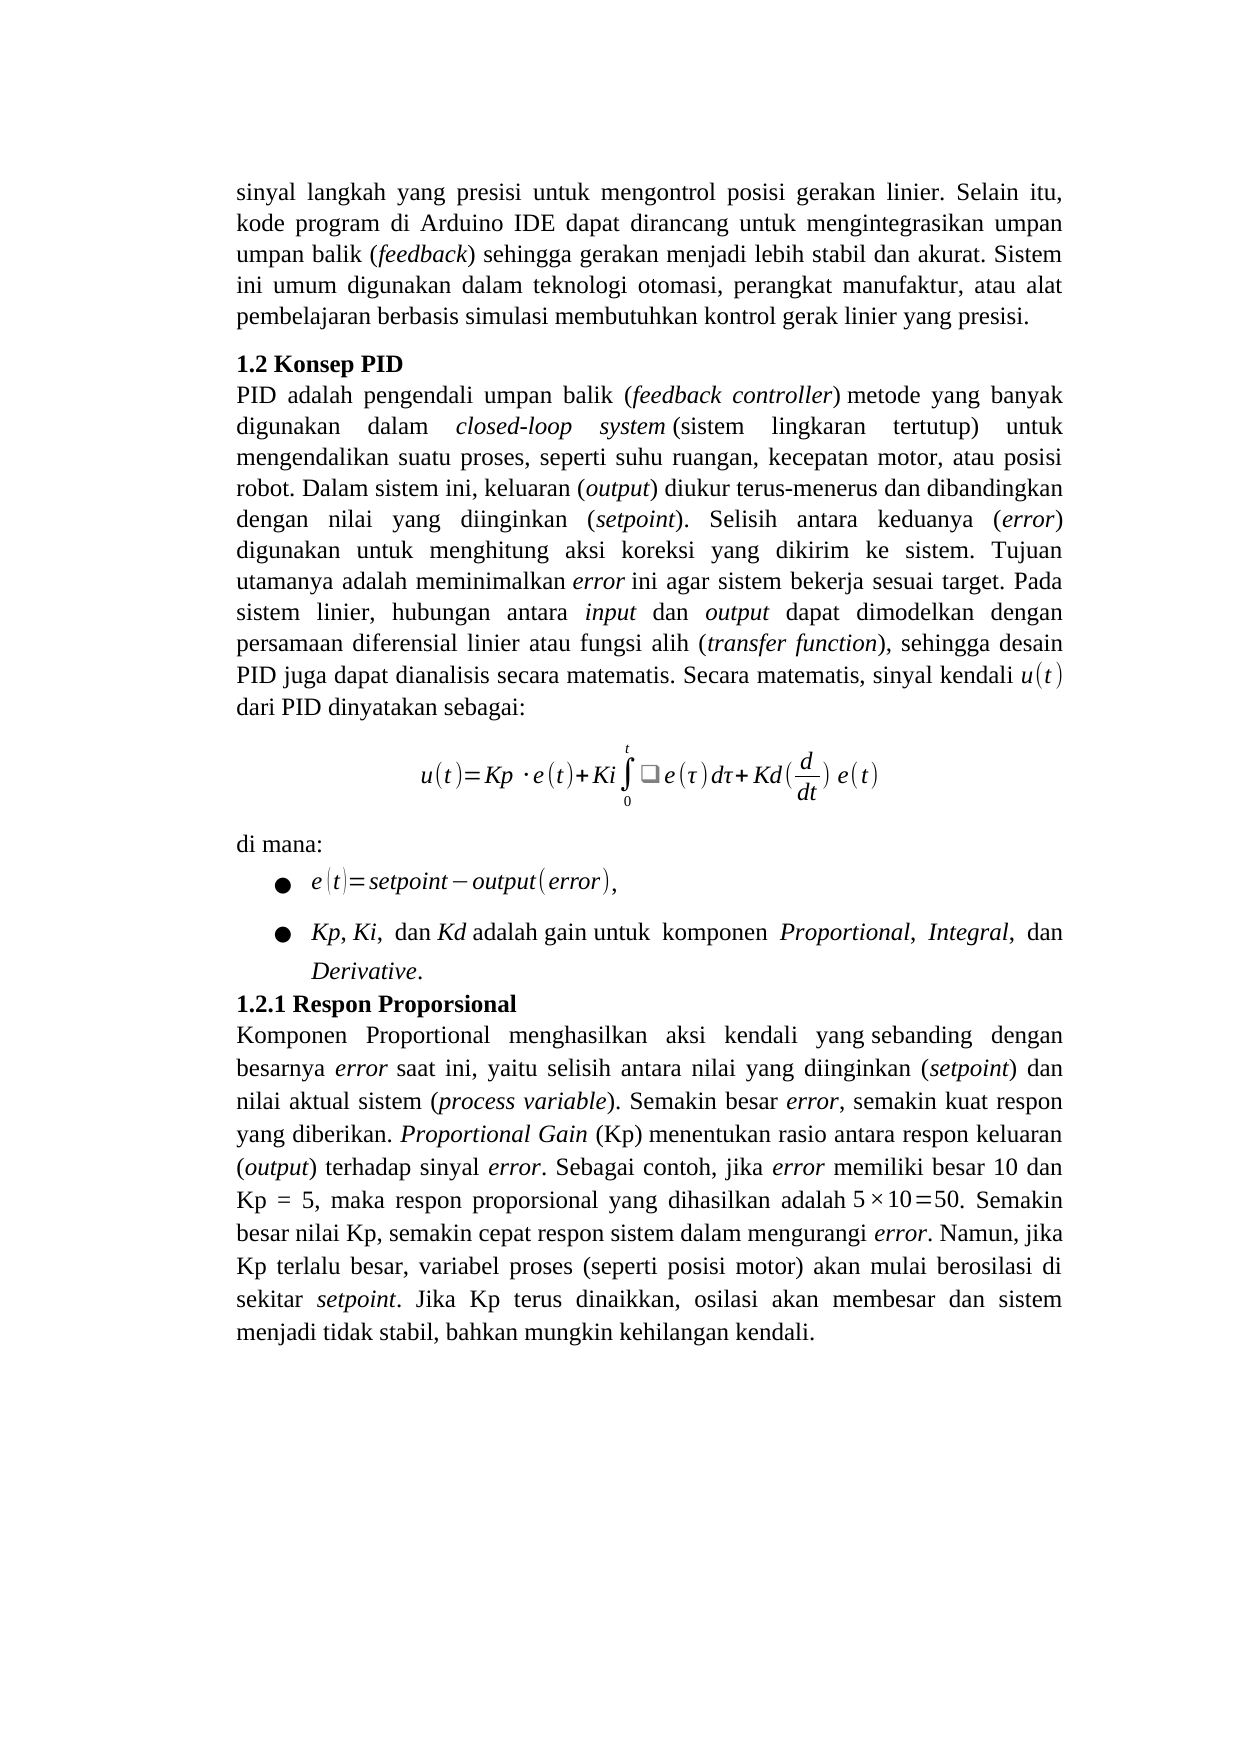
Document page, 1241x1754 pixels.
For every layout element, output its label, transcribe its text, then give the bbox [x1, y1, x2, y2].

list , [274, 860, 1063, 903]
list Kp​, Ki​, dan Kd​ adalah gain untuk komponen Proportional, Integral, dan Derivative. [274, 909, 1063, 985]
text 1.2.1 Respon Proporsional [236, 989, 1063, 1018]
text di mana: [236, 829, 1063, 858]
text Komponen Proportional menghasilkan aksi kendali yang sebanding dengan besarnya error saat ini, yaitu selisih antara nilai yang diinginkan (setpoint) dan nilai aktual sistem (process variable). Semakin besar error, semakin kuat respon yang diberikan. Proportional Gain (Kp) menentukan rasio antara respon keluaran (output) terhadap sinyal error. Sebagai contoh, jika error memiliki besar 10 dan Kp = 5, maka respon proporsional yang dihasilkan adalah . Semakin besar nilai Kp, semakin cepat respon sistem dalam mengurangi error. Namun, jika Kp terlalu besar, variabel proses (seperti posisi motor) akan mulai berosilasi di sekitar setpoint. Jika Kp terus dinaikkan, osilasi akan membesar dan sistem menjadi tidak stabil, bahkan mungkin kehilangan kendali. [236, 1020, 1063, 1346]
text PID adalah pengendali umpan balik (feedback controller) metode yang banyak digunakan dalam closed-loop system (sistem lingkaran tertutup) untuk mengendalikan suatu proses, seperti suhu ruangan, kecepatan motor, atau posisi robot. Dalam sistem ini, keluaran (output) diukur terus-menerus dan dibandingkan dengan nilai yang diinginkan (setpoint). Selisih antara keduanya (error) digunakan untuk menghitung aksi koreksi yang dikirim ke sistem. Tujuan utamanya adalah meminimalkan error ini agar sistem bekerja sesuai target. Pada sistem linier, hubungan antara input dan output dapat dimodelkan dengan persamaan diferensial linier atau fungsi alih (transfer function), sehingga desain PID juga dapat dianalisis secara matematis. Secara matematis, sinyal kendali dari PID dinyatakan sebagai: [236, 380, 1063, 721]
text 1.2 Konsep PID [236, 349, 1063, 378]
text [236, 177, 1063, 330]
